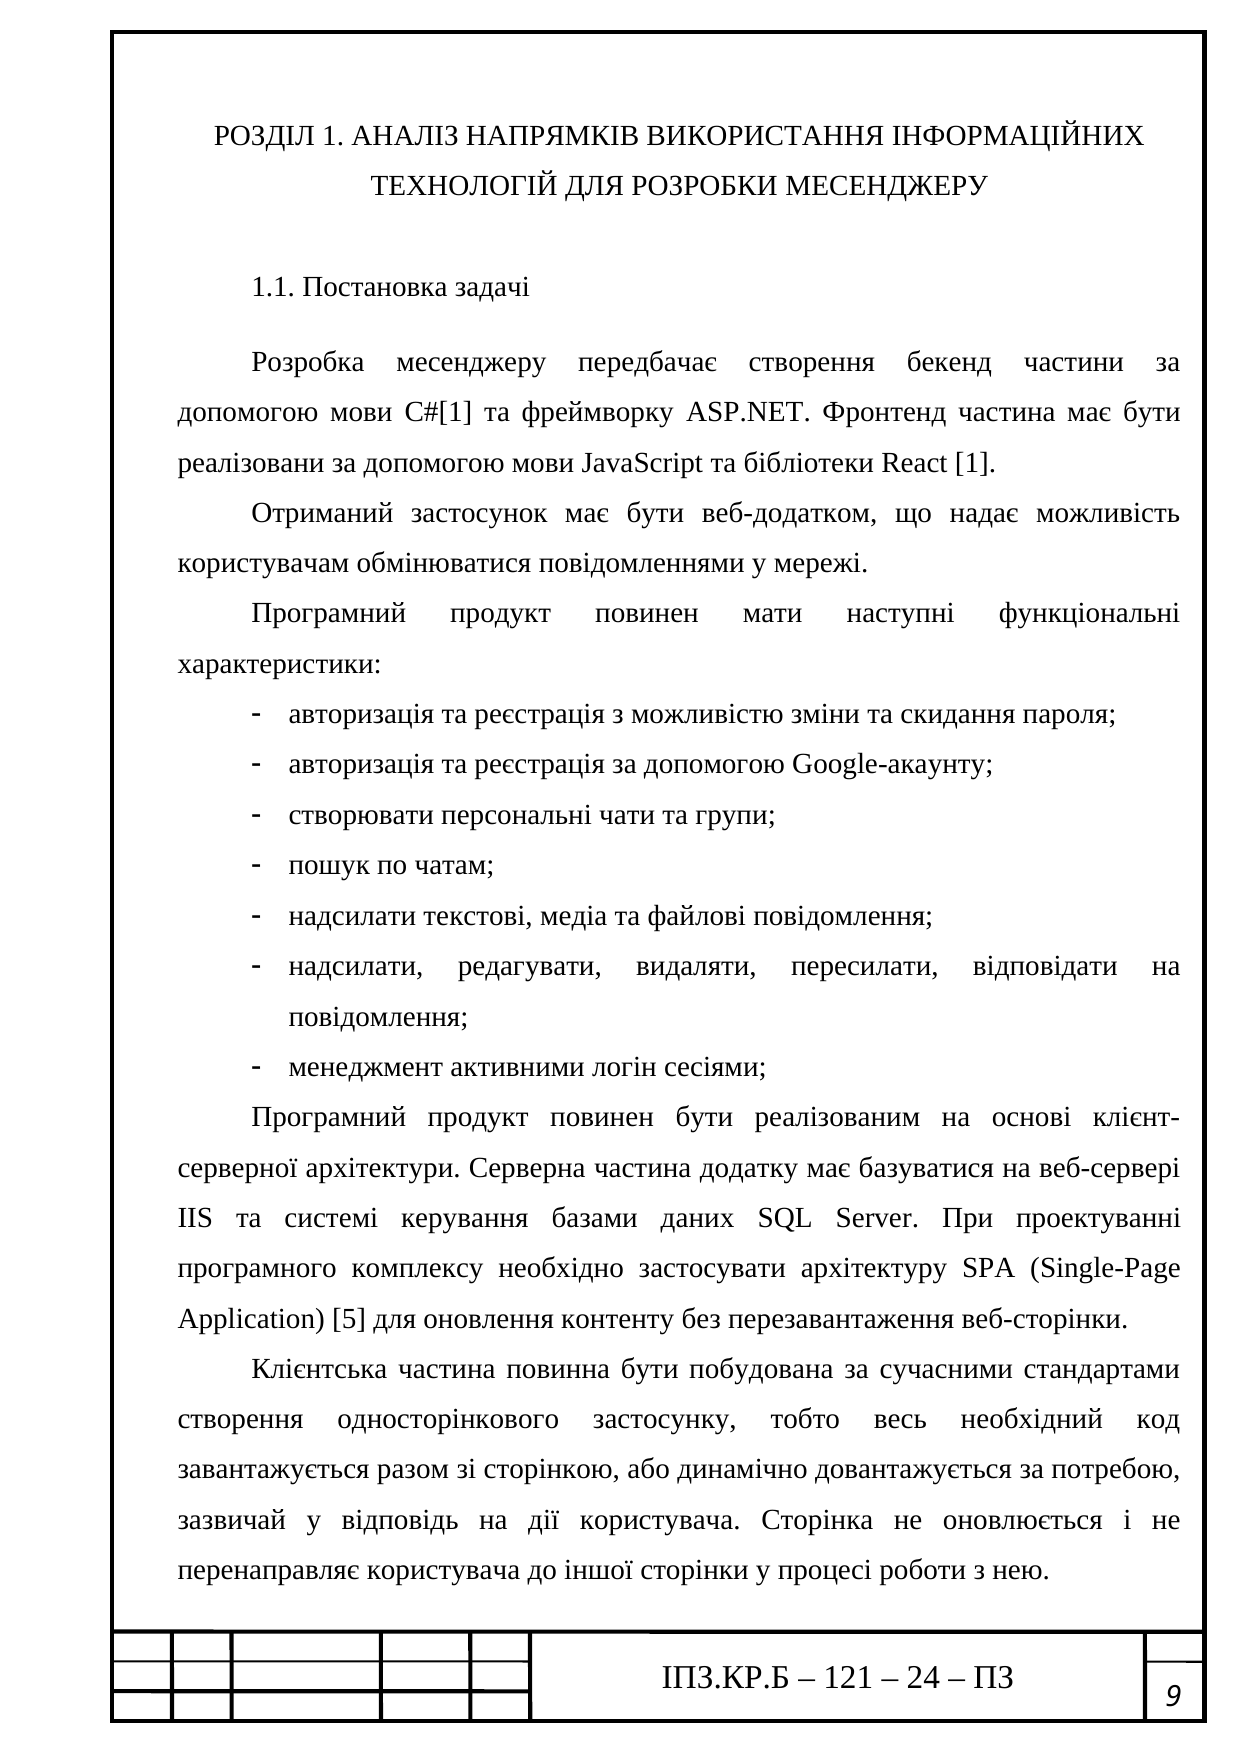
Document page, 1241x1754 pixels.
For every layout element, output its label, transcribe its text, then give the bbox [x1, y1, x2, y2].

list надсилати, редагувати, видаляти, пересилати, відповідати на повідомлення; [251, 948, 1181, 1032]
text Програмний продукт повинен мати наступні функціональні характеристики: [177, 596, 1181, 679]
text Розробка месенджеру передбачає створення бекенд частини за допомогою мови C#[1] та фреймворку ASP.NET. Фронтенд частина має бути реалізовани за допомогою мови JavaScript та бібліотеки React [1]. [177, 344, 1181, 478]
list надсилати текстові, медіа та файлові повідомлення; [251, 898, 1181, 932]
text Отриманий застосунок має бути веб-додатком, що надає можливість користувачам обмінюватися повідомленнями у мережі. [177, 495, 1181, 579]
text Програмний продукт повинен бути реалізованим на основі клієнт-серверної архітектури. Серверна частина додатку має базуватися на веб-сервері IIS та системі керування базами даних SQL Server. При проектуванні програмного комплексу необхідно застосувати архітектуру SPA (Single-Page Application) [5] для оновлення контенту без перезавантаження веб-сторінки. [177, 1099, 1181, 1334]
text Клієнтська частина повинна бути побудована за сучасними стандартами створення односторінкового застосунку, тобто весь необхідний код завантажується разом зі сторінкою, або динамічно довантажується за потребою, зазвичай у відповідь на дії користувача. Сторінка не оновлюється і не перенаправляє користувача до іншої сторінки у процесі роботи з нею. [177, 1351, 1181, 1586]
list пошук по чатам; [251, 847, 1181, 881]
list менеджмент активними логін сесіями; [251, 1049, 1181, 1083]
list створювати персональні чати та групи; [251, 797, 1181, 831]
text 1.1. Постановка задачі [177, 269, 1181, 302]
list авторизація та реєстрація з можливістю зміни та скидання пароля; [251, 696, 1181, 730]
list авторизація та реєстрація за допомогою Google-акаунту; [251, 747, 1181, 780]
text РОЗДІЛ 1. АНАЛІЗ НАПРЯМКІВ ВИКОРИСТАННЯ ІНФОРМАЦІЙНИХ ТЕХНОЛОГІЙ ДЛЯ РОЗРОБКИ МЕСЕНДЖЕРУ [177, 118, 1181, 202]
